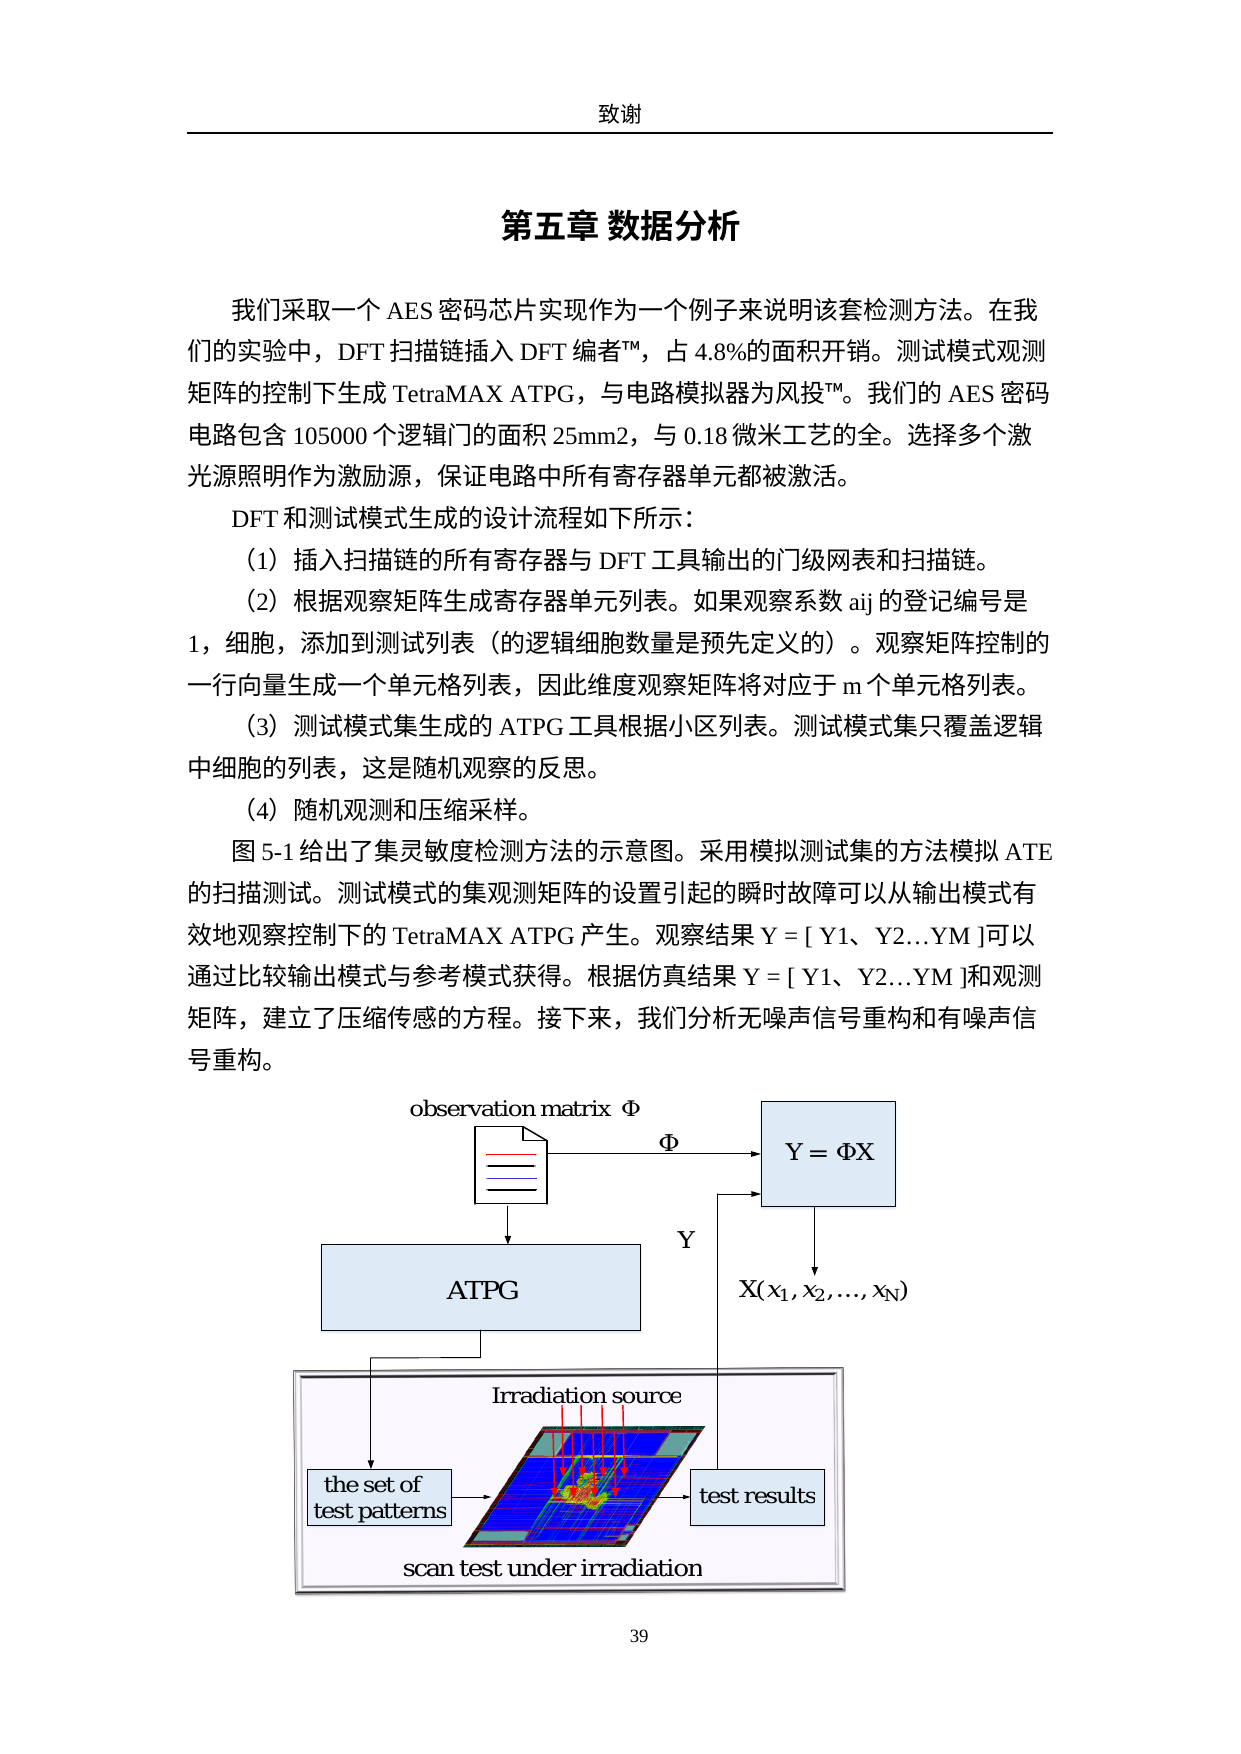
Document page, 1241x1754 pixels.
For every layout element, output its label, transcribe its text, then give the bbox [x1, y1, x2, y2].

text 图5-1给出了集灵敏度检测方法的示意图。采用模拟测试集的方法模拟ATE的扫描测试。测试模式的集观测矩阵的设置引起的瞬时故障可以从输出模式有效地观察控制下的TetraMAX ATPG产生。观察结果Y = [ Y1、Y2…YM ]可以通过比较输出模式与参考模式获得。根据仿真结果Y = [ Y1、Y2…YM ]和观测矩阵，建立了压缩传感的方程。接下来，我们分析无噪声信号重构和有噪声信号重构。 [187, 827, 1053, 1077]
text （3）测试模式集生成的ATPG工具根据小区列表。测试模式集只覆盖逻辑中细胞的列表，这是随机观察的反思。 [187, 702, 1053, 786]
text （1）插入扫描链的所有寄存器与DFT工具输出的门级网表和扫描链。 [187, 536, 1053, 577]
text 我们采取一个AES密码芯片实现作为一个例子来说明该套检测方法。在我们的实验中，DFT扫描链插入DFT编者™，占4.8%的面积开销。测试模式观测矩阵的控制下生成TetraMAX ATPG，与电路模拟器为风投™。我们的AES密码电路包含105000个逻辑门的面积25mm2，与0.18微米工艺的全。选择多个激光源照明作为激励源，保证电路中所有寄存器单元都被激活。 [187, 286, 1053, 494]
text （2）根据观察矩阵生成寄存器单元列表。如果观察系数aij的登记编号是1，细胞，添加到测试列表（的逻辑细胞数量是预先定义的）。观察矩阵控制的一行向量生成一个单元格列表，因此维度观察矩阵将对应于m个单元格列表。 [187, 577, 1053, 702]
text （4）随机观测和压缩采样。 [187, 786, 1053, 827]
text DFT和测试模式生成的设计流程如下所示： [187, 494, 1053, 536]
subtitle 第五章 数据分析 [187, 200, 1053, 248]
